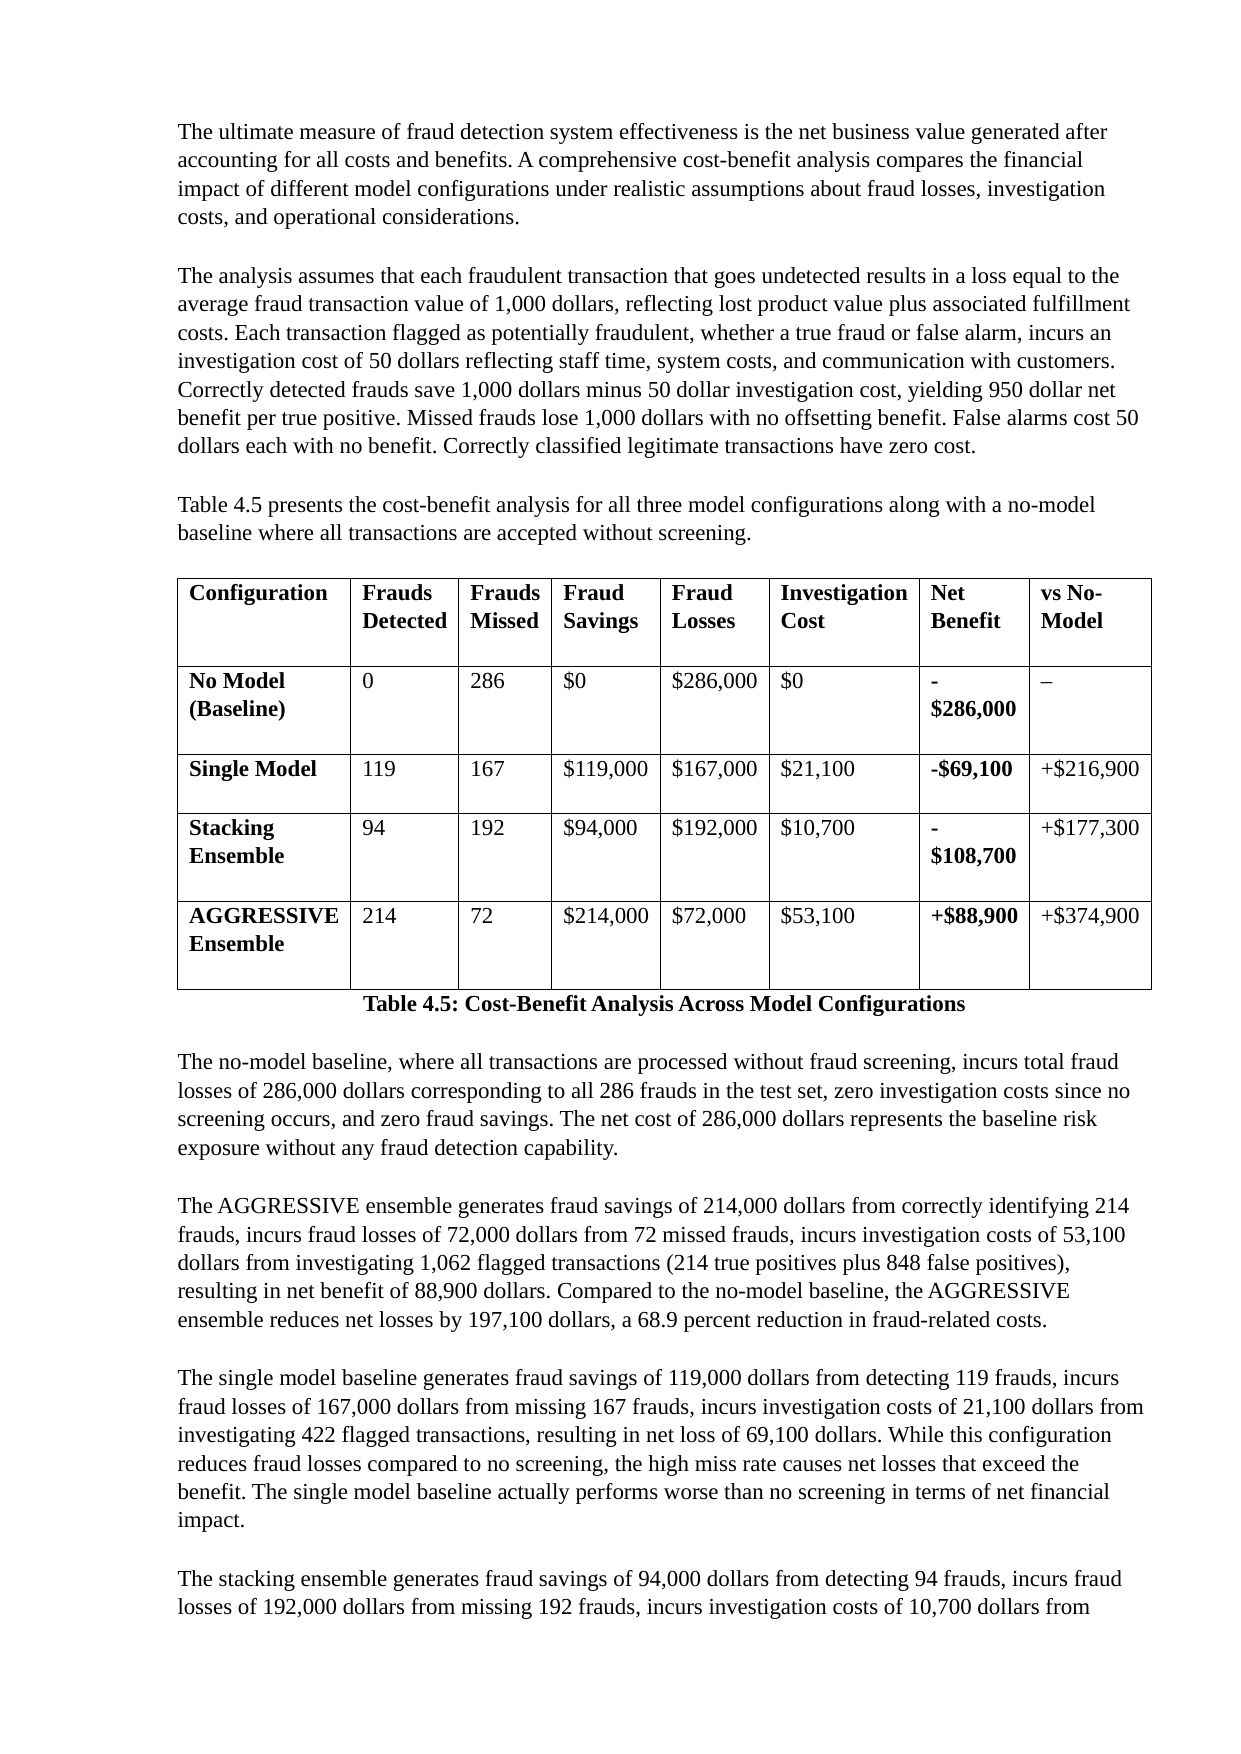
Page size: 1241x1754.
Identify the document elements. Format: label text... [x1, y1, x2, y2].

table_cell 0 [351, 667, 458, 754]
table_cell $214,000 [552, 902, 660, 989]
text The analysis assumes that each fraudulent transaction that goes undetected results in a loss equal to the average fraud transaction value of 1,000 dollars, reflecting lost product value plus associated fulfillment costs. Each transaction flagged as potentially fraudulent, whether a true fraud or false alarm, incurs an investigation cost of 50 dollars reflecting staff time, system costs, and communication with customers. Correctly detected frauds save 1,000 dollars minus 50 dollar investigation cost, yielding 950 dollar net benefit per true positive. Missed frauds lose 1,000 dollars with no offsetting benefit. False alarms cost 50 dollars each with no benefit. Correctly classified legitimate transactions have zero cost. [177, 262, 1152, 459]
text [177, 1565, 1152, 1620]
table_cell Stacking Ensemble [178, 814, 350, 901]
table_header Frauds Missed [459, 579, 551, 666]
table_cell $0 [552, 667, 660, 754]
table_cell +$88,900 [920, 902, 1029, 989]
table_header Fraud Losses [661, 579, 769, 666]
text The no-model baseline, where all transactions are processed without fraud screening, incurs total fraud losses of 286,000 dollars corresponding to all 286 frauds in the test set, zero investigation costs since no screening occurs, and zero fraud savings. The net cost of 286,000 dollars represents the baseline risk exposure without any fraud detection capability. [177, 1048, 1152, 1160]
table_header Investigation Cost [770, 579, 919, 666]
table_cell 94 [351, 814, 458, 901]
table_cell $286,000 [661, 667, 769, 754]
table_header Net Benefit [920, 579, 1029, 666]
table_cell $167,000 [661, 755, 769, 813]
table_cell $21,100 [770, 755, 919, 813]
table_cell $53,100 [770, 902, 919, 989]
table_cell -$69,100 [920, 755, 1029, 813]
table_cell $192,000 [661, 814, 769, 901]
table_cell $10,700 [770, 814, 919, 901]
table_cell 119 [351, 755, 458, 813]
table_header vs No-Model [1030, 579, 1151, 666]
table_cell 167 [459, 755, 551, 813]
table_cell 286 [459, 667, 551, 754]
text The AGGRESSIVE ensemble generates fraud savings of 214,000 dollars from correctly identifying 214 frauds, incurs fraud losses of 72,000 dollars from 72 missed frauds, incurs investigation costs of 53,100 dollars from investigating 1,062 flagged transactions (214 true positives plus 848 false positives), resulting in net benefit of 88,900 dollars. Compared to the no-model baseline, the AGGRESSIVE ensemble reduces net losses by 197,100 dollars, a 68.9 percent reduction in fraud-related costs. [177, 1192, 1152, 1332]
table_cell 72 [459, 902, 551, 989]
table_cell $0 [770, 667, 919, 754]
table_header Frauds Detected [351, 579, 458, 666]
table_cell -$108,700 [920, 814, 1029, 901]
table_cell $94,000 [552, 814, 660, 901]
text Table 4.5 presents the cost-benefit analysis for all three model configurations along with a no-model baseline where all transactions are accepted without screening. [177, 491, 1152, 546]
table_cell AGGRESSIVE Ensemble [178, 902, 350, 989]
table_cell 192 [459, 814, 551, 901]
table_cell $119,000 [552, 755, 660, 813]
table_cell 214 [351, 902, 458, 989]
text The ultimate measure of fraud detection system effectiveness is the net business value generated after accounting for all costs and benefits. A comprehensive cost-benefit analysis compares the financial impact of different model configurations under realistic assumptions about fraud losses, investigation costs, and operational considerations. [177, 118, 1152, 230]
text Table 4.5: Cost-Benefit Analysis Across Model Configurations [177, 990, 1152, 1016]
table_cell +$374,900 [1030, 902, 1151, 989]
table_cell No Model (Baseline) [178, 667, 350, 754]
table_cell +$216,900 [1030, 755, 1151, 813]
table_cell $72,000 [661, 902, 769, 989]
table_header Fraud Savings [552, 579, 660, 666]
text The single model baseline generates fraud savings of 119,000 dollars from detecting 119 frauds, incurs fraud losses of 167,000 dollars from missing 167 frauds, incurs investigation costs of 21,100 dollars from investigating 422 flagged transactions, resulting in net loss of 69,100 dollars. While this configuration reduces fraud losses compared to no screening, the high miss rate causes net losses that exceed the benefit. The single model baseline actually performs worse than no screening in terms of net financial impact. [177, 1364, 1152, 1533]
table_cell +$177,300 [1030, 814, 1151, 901]
table_cell Single Model [178, 755, 350, 813]
table_cell – [1030, 667, 1151, 754]
table_cell -$286,000 [920, 667, 1029, 754]
table_header Configuration [178, 579, 350, 666]
